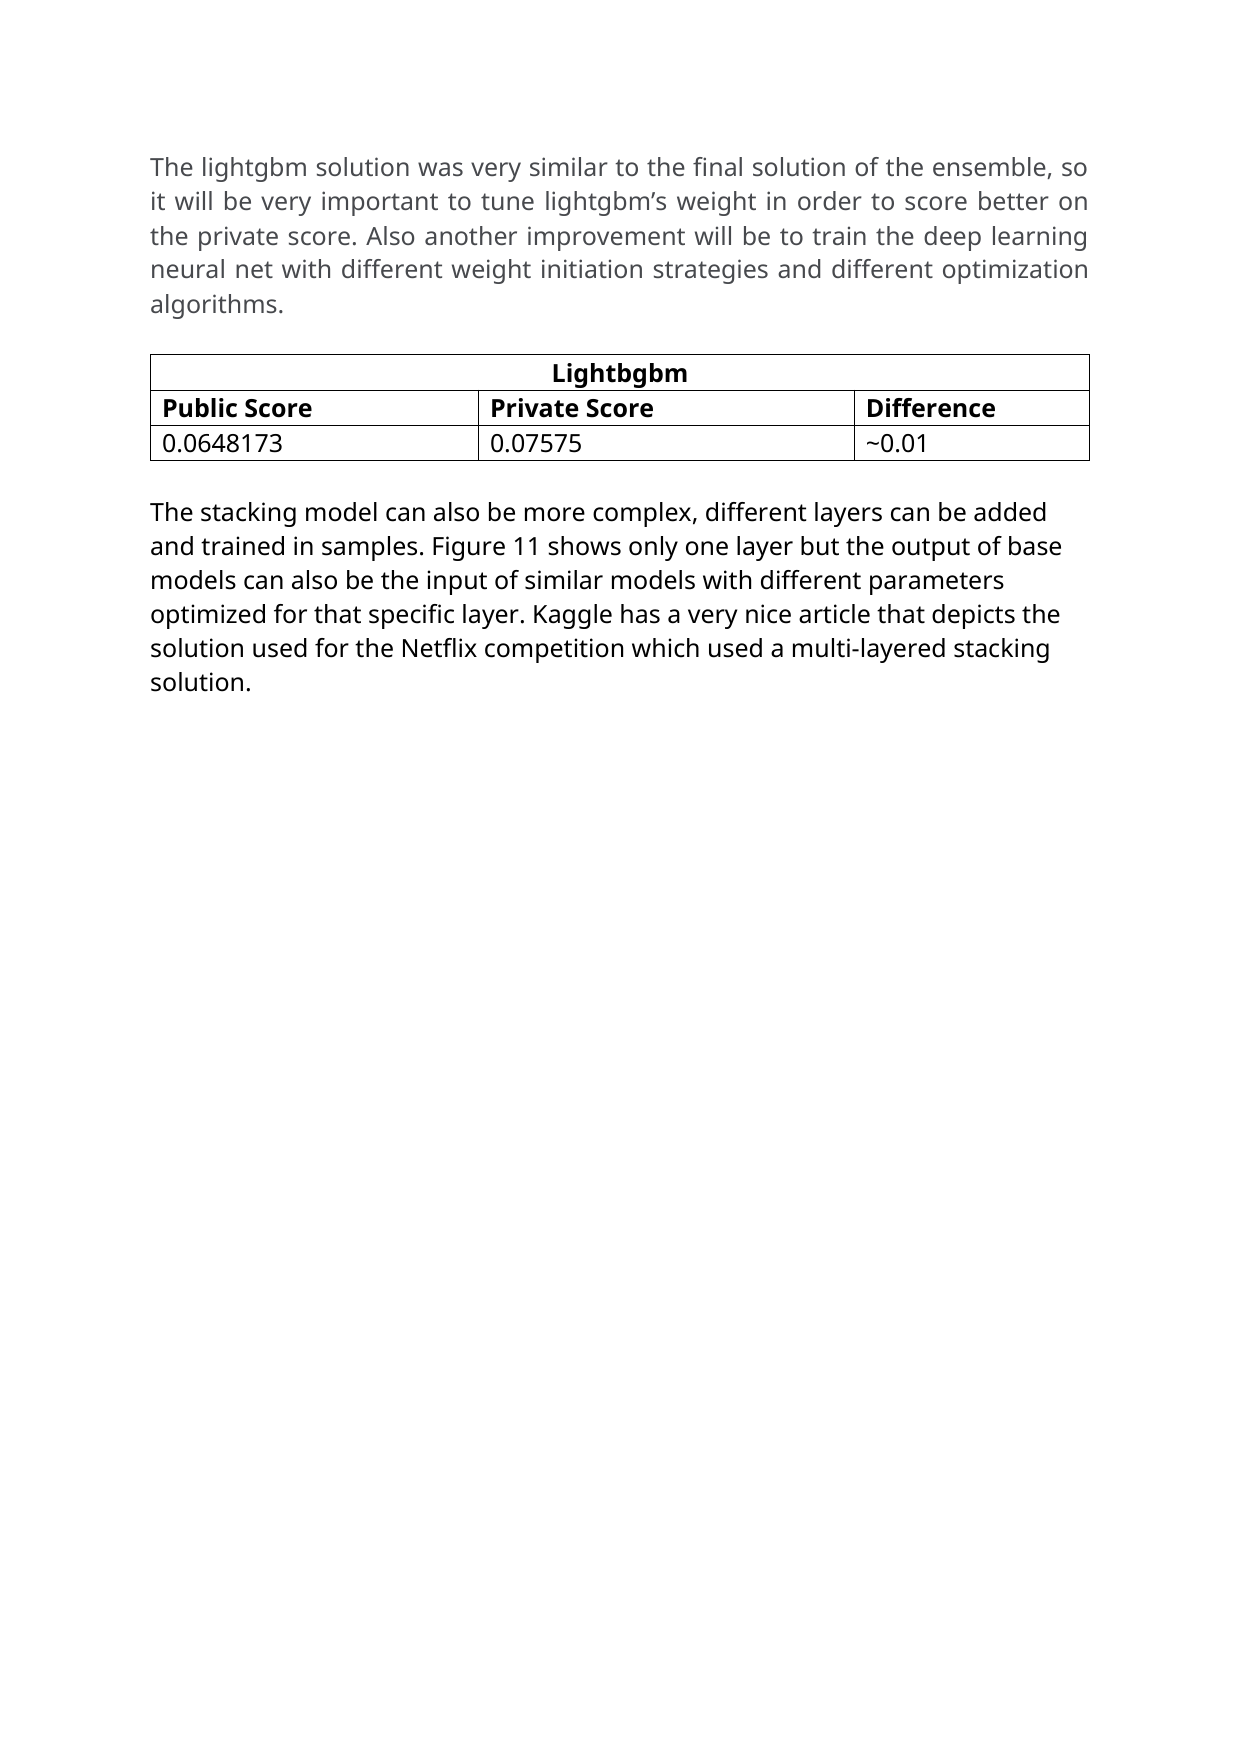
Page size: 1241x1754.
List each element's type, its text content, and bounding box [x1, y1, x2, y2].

table_cell 0.0648173 [151, 426, 478, 460]
text The stacking model can also be more complex, different layers can be added and trained in samples. Figure 11 shows only one layer but the output of base models can also be the input of similar models with different parameters optimized for that specific layer. Kaggle has a very nice article that depicts the solution used for the Netflix competition which used a multi-layered stacking solution. [150, 495, 1090, 699]
table_header Lightbgbm [151, 355, 1089, 389]
table_cell Difference [855, 391, 1089, 424]
table_cell ~0.01 [855, 426, 1089, 460]
table_cell Public Score [151, 391, 478, 424]
table_cell Private Score [479, 391, 854, 424]
table_cell 0.07575 [479, 426, 854, 460]
text The lightgbm solution was very similar to the final solution of the ensemble, so it will be very important to tune lightgbm’s weight in order to score better on the private score. Also another improvement will be to train the deep learning neural net with different weight initiation strategies and different optimization algorithms. [150, 150, 1090, 320]
